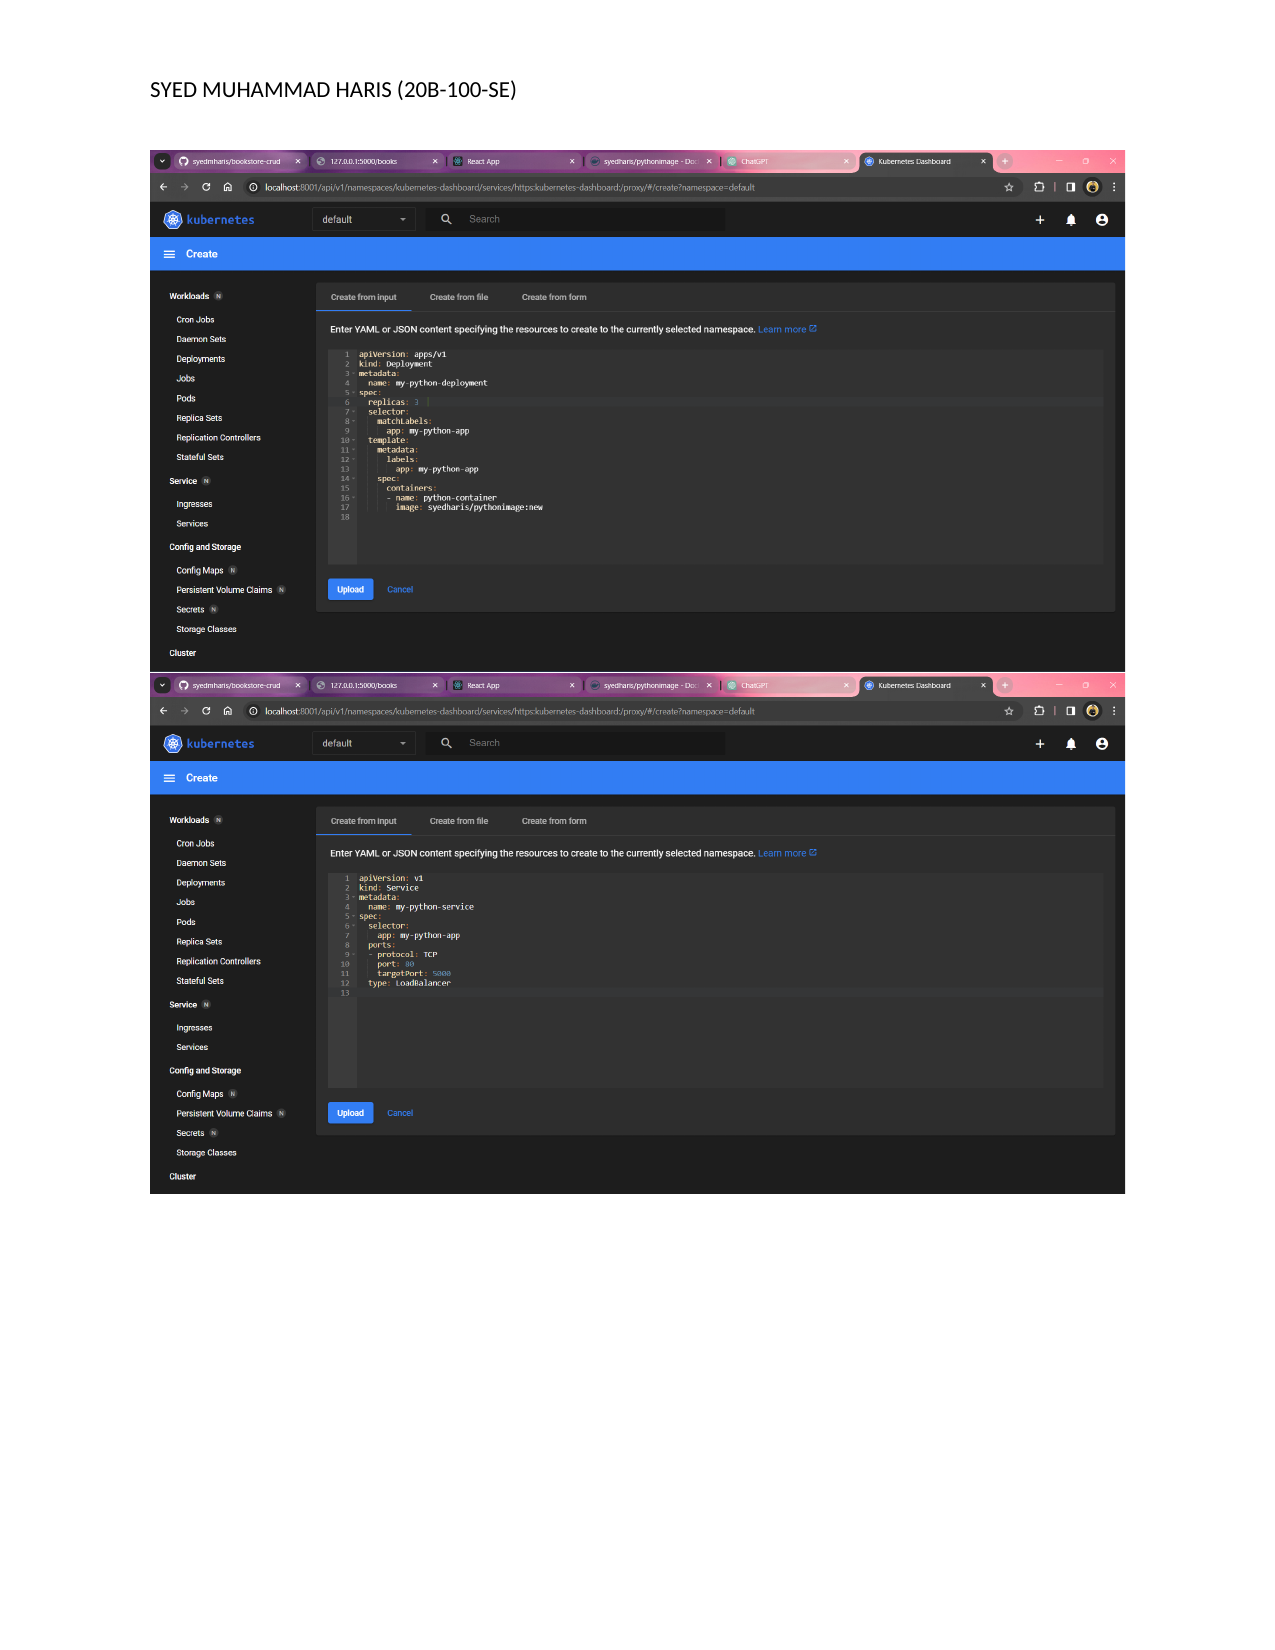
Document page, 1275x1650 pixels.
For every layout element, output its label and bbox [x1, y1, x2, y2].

picture [150, 150, 1125, 672]
picture [150, 673, 1125, 1194]
